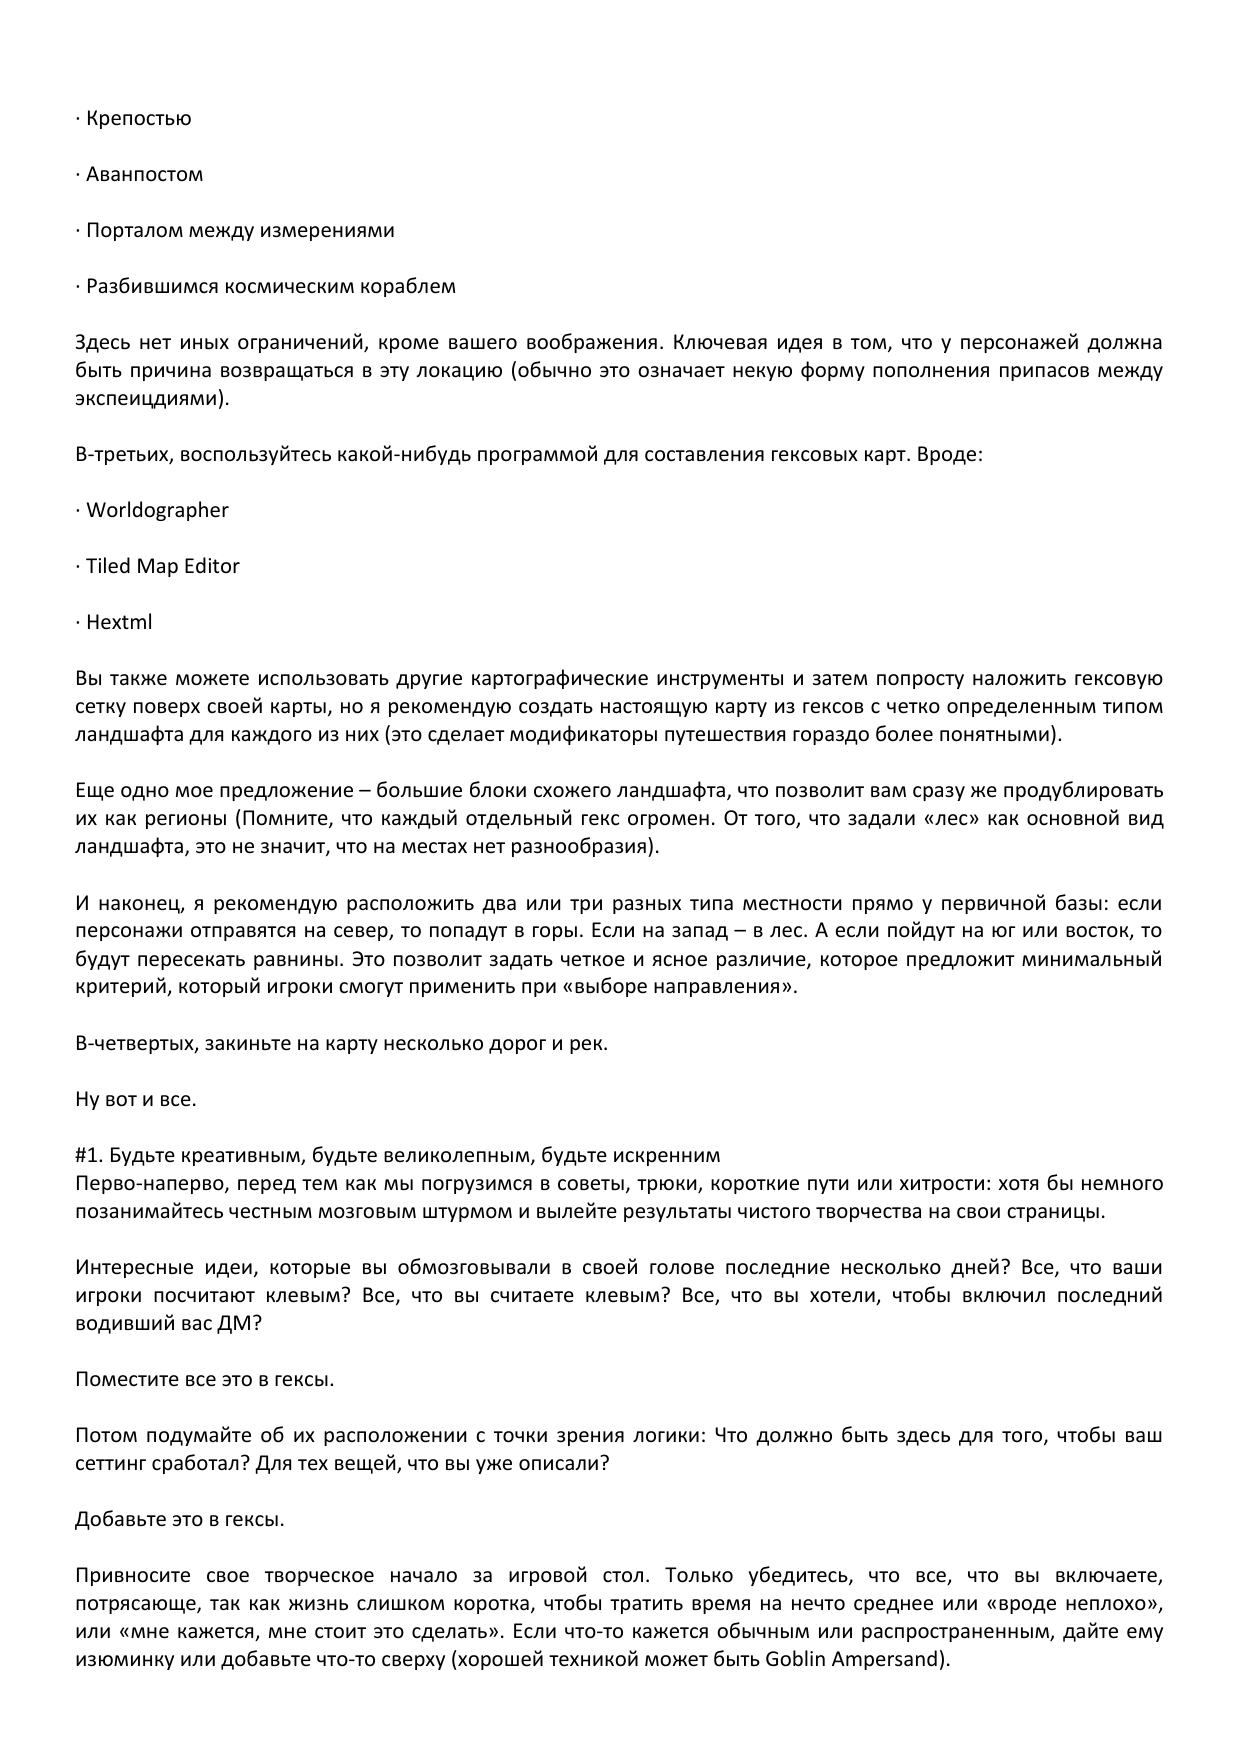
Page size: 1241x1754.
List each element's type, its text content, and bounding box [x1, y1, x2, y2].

text #1. Будьте креативным, будьте великолепным, будьте искренним [75, 1140, 1165, 1168]
text В-третьих, воспользуйтесь какой-нибудь программой для составления гексовых карт. Вроде: [75, 439, 1165, 467]
text Вы также можете использовать другие картографические инструменты и затем попросту наложить гексовую сетку поверх своей карты, но я рекомендую создать настоящую карту из гексов с четко определенным типом ландшафта для каждого из них (это сделает модификаторы путешествия гораздо более понятными). [75, 663, 1165, 747]
text Добавьте это в гексы. [75, 1504, 1165, 1532]
text Привносите свое творческое начало за игровой стол. Только убедитесь, что все, что вы включаете, потрясающе, так как жизнь слишком коротка, чтобы тратить время на нечто среднее или «вроде неплохо», или «мне кажется, мне стоит это сделать». Если что-то кажется обычным или распространенным, дайте ему изюминку или добавьте что-то сверху (хорошей техникой может быть Goblin Ampersand). [75, 1560, 1165, 1672]
text И наконец, я рекомендую расположить два или три разных типа местности прямо у первичной базы: если персонажи отправятся на север, то попадут в горы. Если на запад – в лес. А если пойдут на юг или восток, то будут пересекать равнины. Это позволит задать четкое и ясное различие, которое предложит минимальный критерий, который игроки смогут применить при «выборе направления». [75, 888, 1165, 1000]
text · Worldographer [75, 495, 1165, 523]
text В-четвертых, закиньте на карту несколько дорог и рек. [75, 1028, 1165, 1056]
text · Крепостью [75, 103, 1165, 131]
text Еще одно мое предложение – большие блоки схожего ландшафта, что позволит вам сразу же продублировать их как регионы (Помните, что каждый отдельный гекс огромен. От того, что задали «лес» как основной вид ландшафта, это не значит, что на местах нет разнообразия). [75, 776, 1165, 859]
text Потом подумайте об их расположении с точки зрения логики: Что должно быть здесь для того, чтобы ваш сеттинг сработал? Для тех вещей, что вы уже описали? [75, 1420, 1165, 1476]
text Интересные идеи, которые вы обмозговывали в своей голове последние несколько дней? Все, что ваши игроки посчитают клевым? Все, что вы считаете клевым? Все, что вы хотели, чтобы включил последний водивший вас ДМ? [75, 1252, 1165, 1336]
text Ну вот и все. [75, 1084, 1165, 1112]
text Перво-наперво, перед тем как мы погрузимся в советы, трюки, короткие пути или хитрости: хотя бы немного позанимайтесь честным мозговым штурмом и вылейте результаты чистого творчества на свои страницы. [75, 1168, 1165, 1224]
text Здесь нет иных ограничений, кроме вашего воображения. Ключевая идея в том, что у персонажей должна быть причина возвращаться в эту локацию (обычно это означает некую форму пополнения припасов между экспеицдиями). [75, 327, 1165, 411]
text · Tiled Map Editor [75, 551, 1165, 579]
text Поместите все это в гексы. [75, 1364, 1165, 1392]
text · Аванпостом [75, 159, 1165, 187]
text · Порталом между измерениями [75, 215, 1165, 243]
text · Hextml [75, 607, 1165, 635]
text · Разбившимся космическим кораблем [75, 271, 1165, 299]
